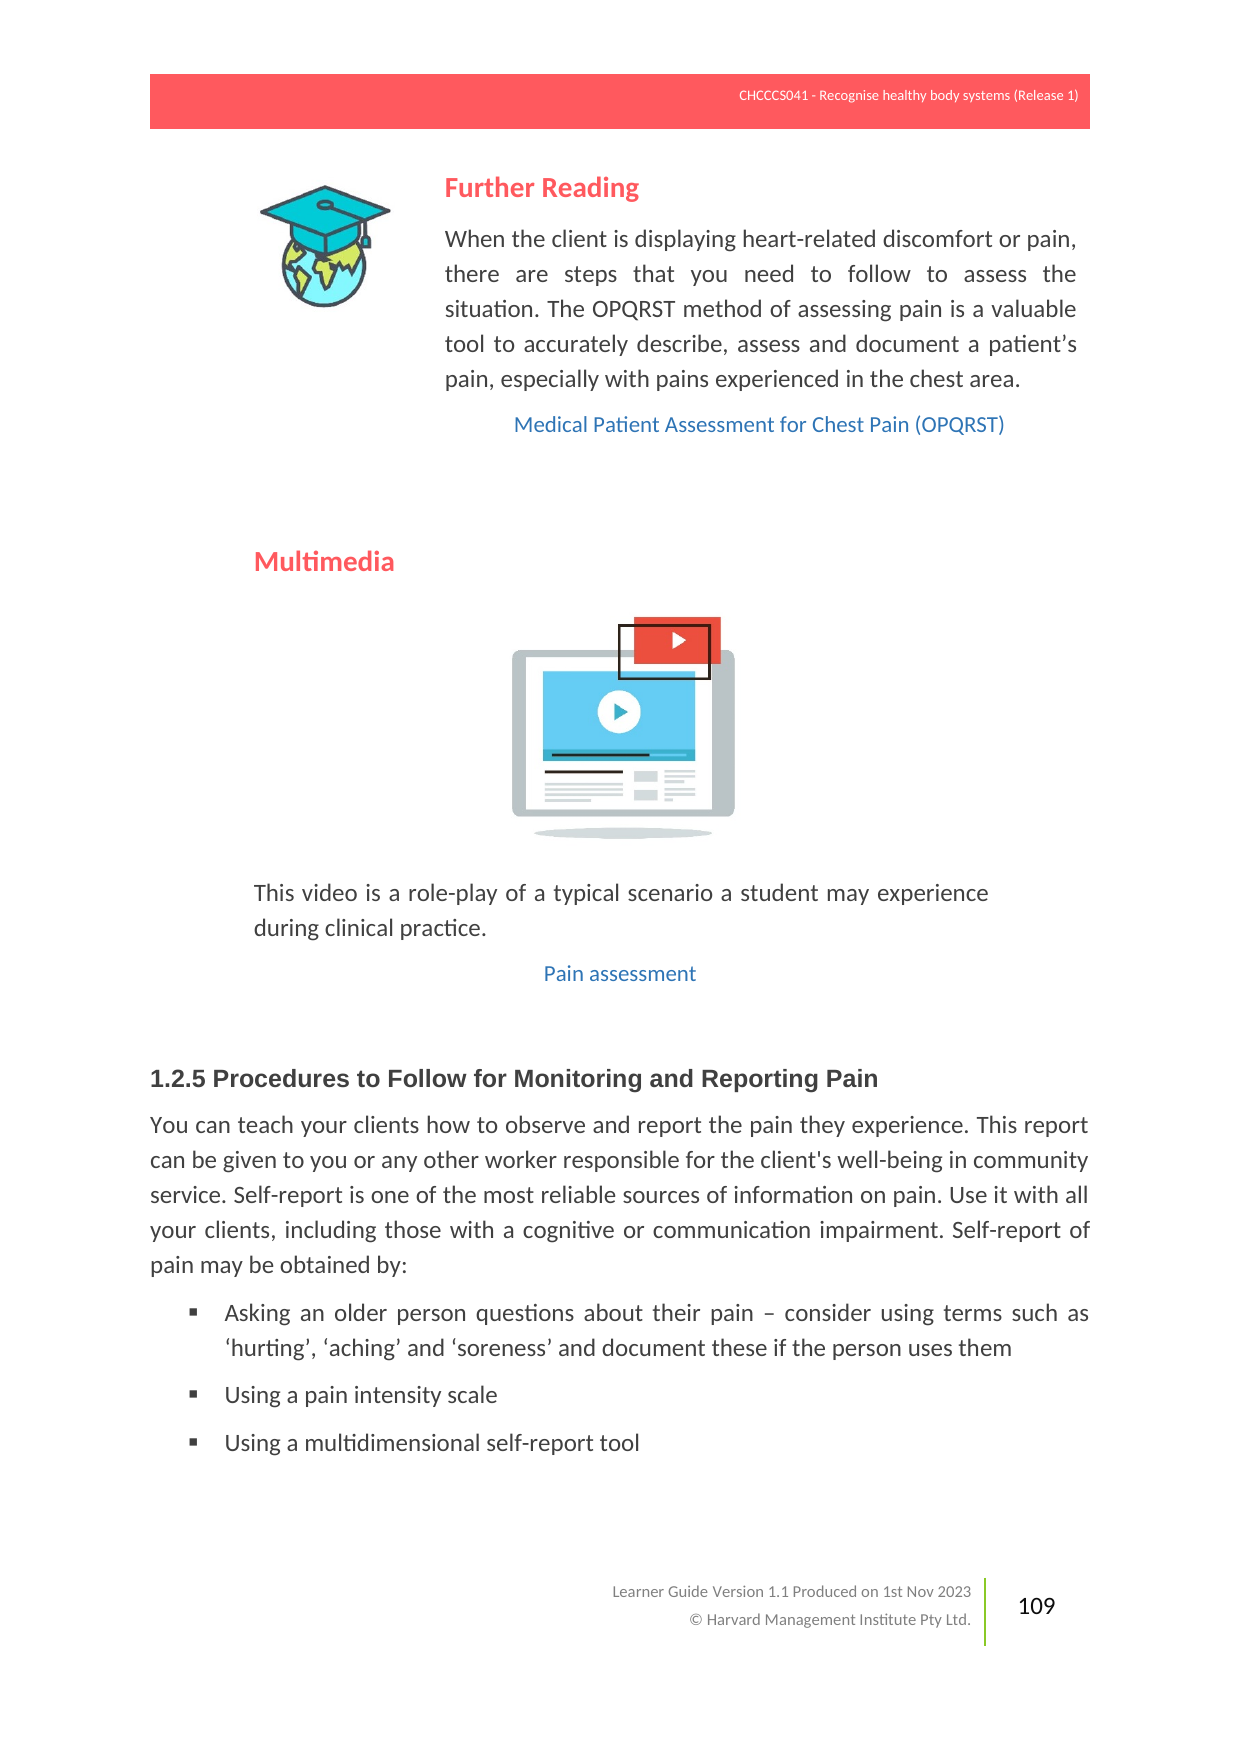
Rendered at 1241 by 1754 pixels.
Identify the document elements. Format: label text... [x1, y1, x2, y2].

list Using a multidimensional self-report tool [187, 1427, 1090, 1457]
list Using a pain intensity scale [187, 1379, 1090, 1410]
text You can teach your clients how to observe and report the pain they experience. This report can be given to you or any other worker responsible for the client's well-being in community service. Self-report is one of the most reliable sources of information on pain. Use it with all your clients, including those with a cognitive or communication impairment. Self-report of pain may be obtained by: [150, 1109, 1090, 1280]
table_header Multimedia This video is a role-play of a typical scenario a student may experience during clinical practice. Pain assessment [239, 531, 1001, 1004]
picture [256, 169, 397, 317]
table_header [223, 157, 430, 471]
list Asking an older person questions about their pain – consider using terms such as ‘hurting’, ‘aching’ and ‘soreness’ and document these if the person uses them [187, 1297, 1090, 1362]
table_header Further Reading When the client is displaying heart-related discomfort or pain, there are steps that you need to follow to assess the situation. The OPQRST method of assessing pain is a valuable tool to accurately describe, assess and document a patient’s pain, especially with pains experienced in the chest area. Medical Patient Assessment for Chest Pain (OPQRST) [430, 157, 1089, 471]
subtitle 1.2.5 Procedures to Follow for Monitoring and Reporting Pain [150, 1064, 1090, 1093]
picture [474, 596, 770, 861]
